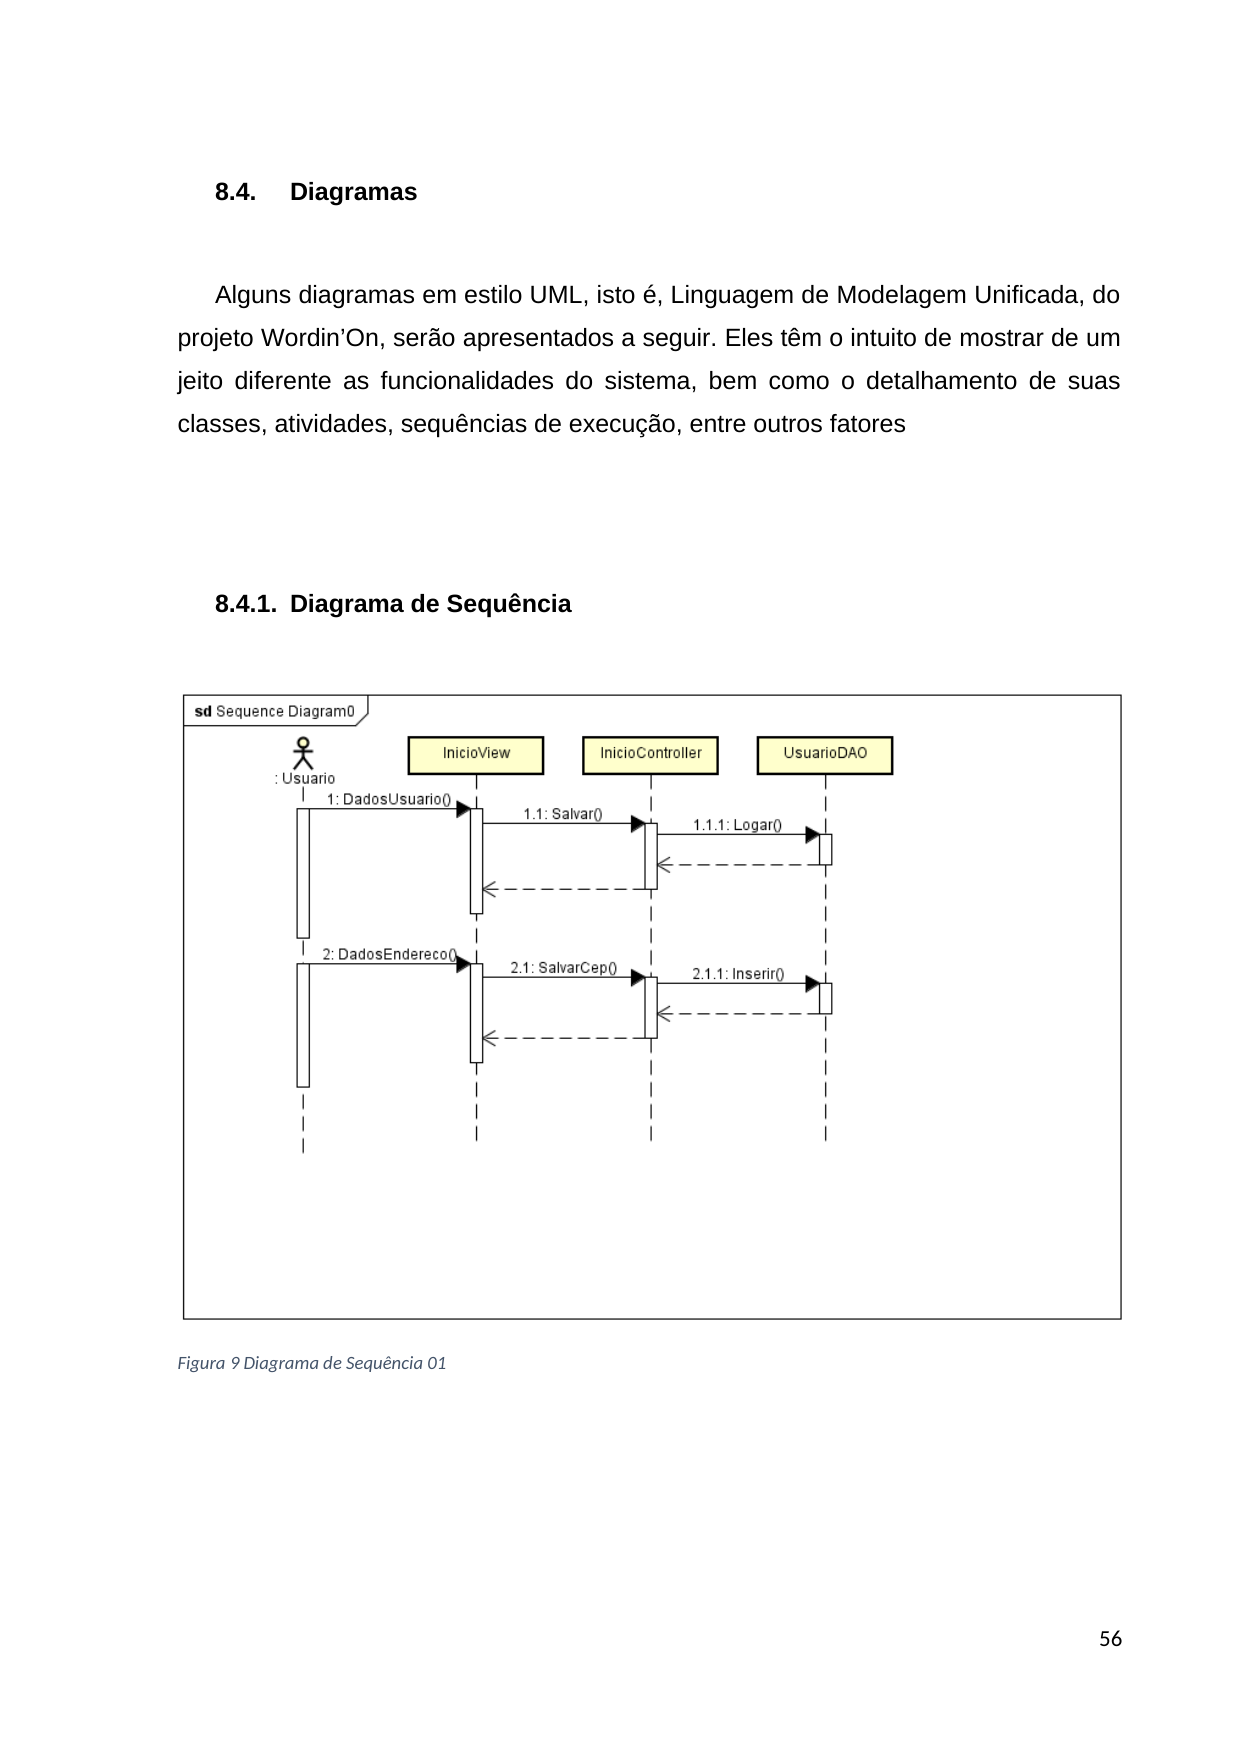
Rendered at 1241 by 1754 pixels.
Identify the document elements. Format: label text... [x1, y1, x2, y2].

text Alguns diagramas em estilo UML, isto é, Linguagem de Modelagem Unificada, do projeto Wordin’On, serão apresentados a seguir. Eles têm o intuito de mostrar de um jeito diferente as funcionalidades do sistema, bem como o detalhamento de suas classes, atividades, sequências de execução, entre outros fatores [177, 280, 1122, 438]
text Diagrama de Sequência [215, 589, 1122, 618]
picture [177, 691, 1123, 1321]
text Diagramas [215, 177, 1122, 206]
